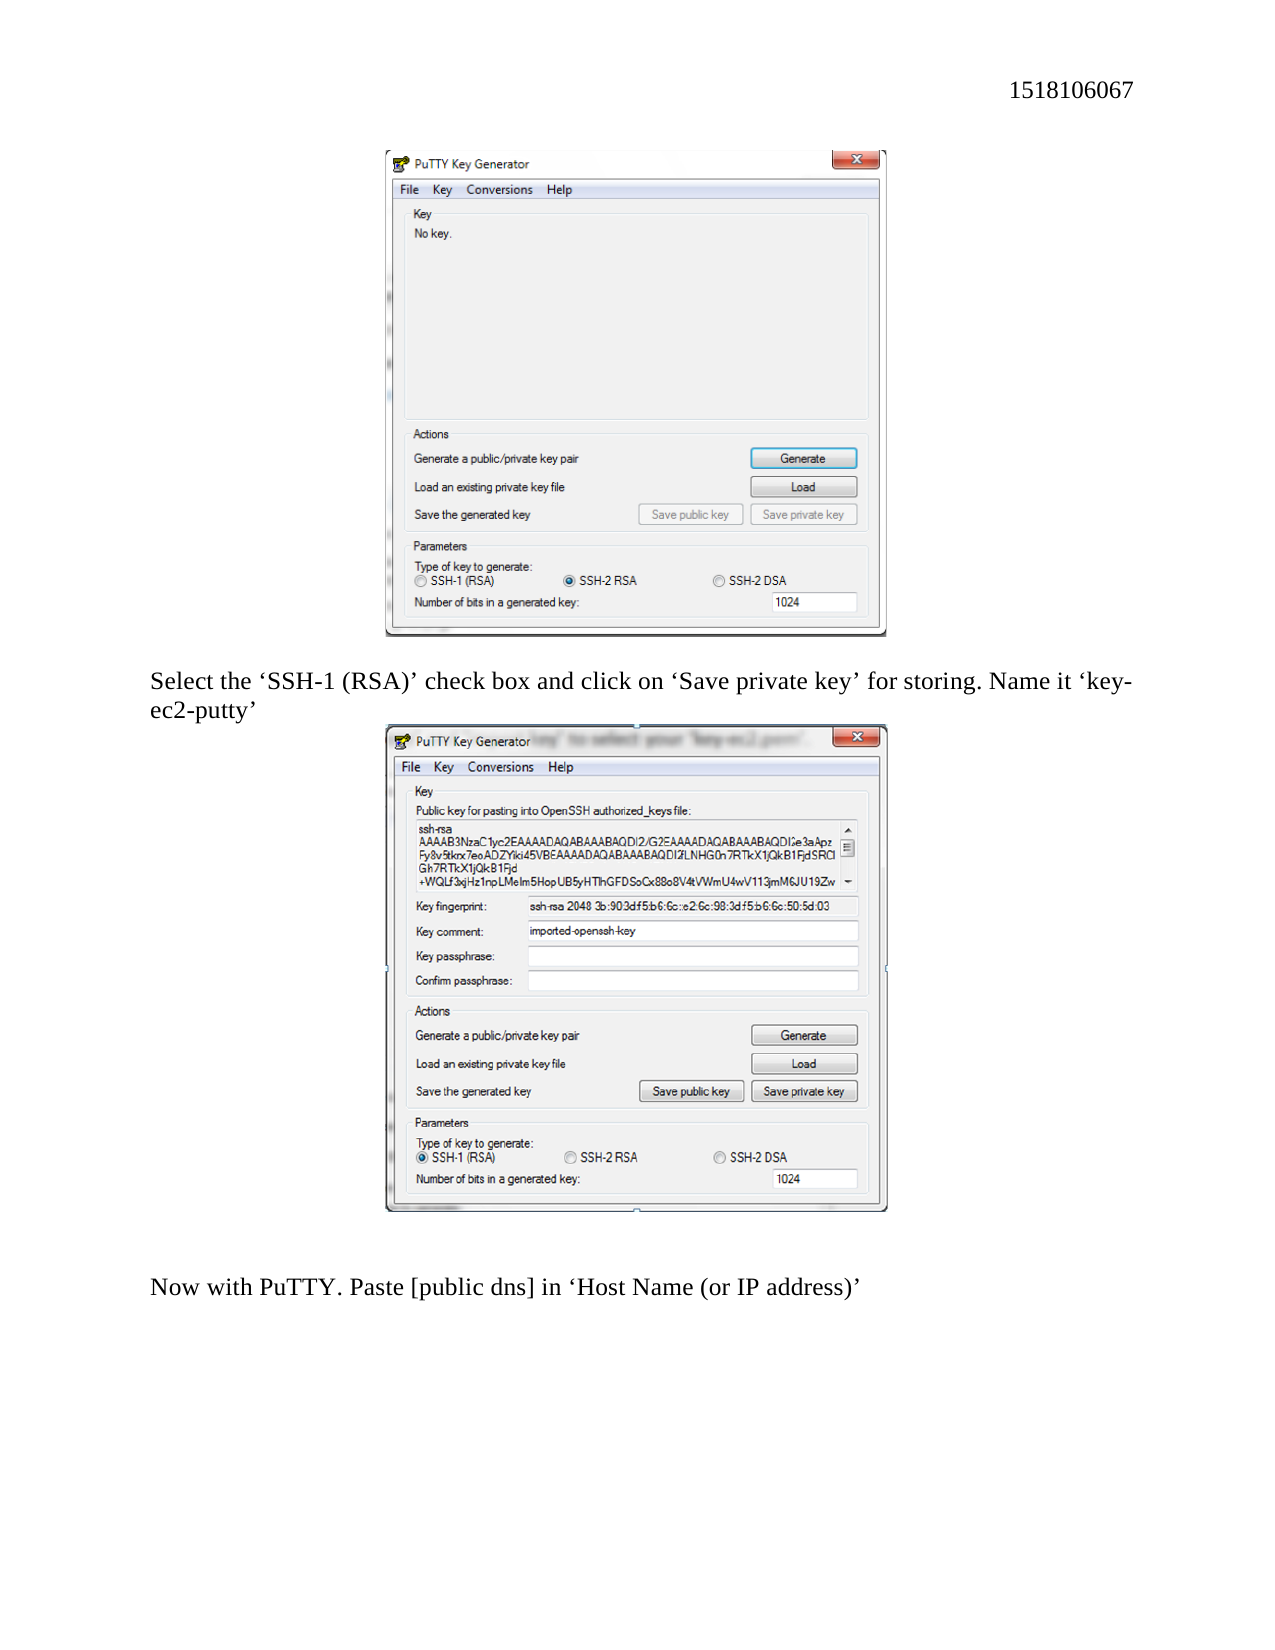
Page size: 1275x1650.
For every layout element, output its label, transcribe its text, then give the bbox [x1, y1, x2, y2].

text Now with PuTTY. Paste [public dns] in ‘Host Name (or IP address)’ [150, 1272, 1133, 1301]
picture [385, 724, 888, 1212]
picture [385, 150, 887, 637]
text Select the ‘SSH-1 (RSA)’ check box and click on ‘Save private key’ for storing. Name it ‘key-ec2-putty’ [150, 666, 1133, 724]
